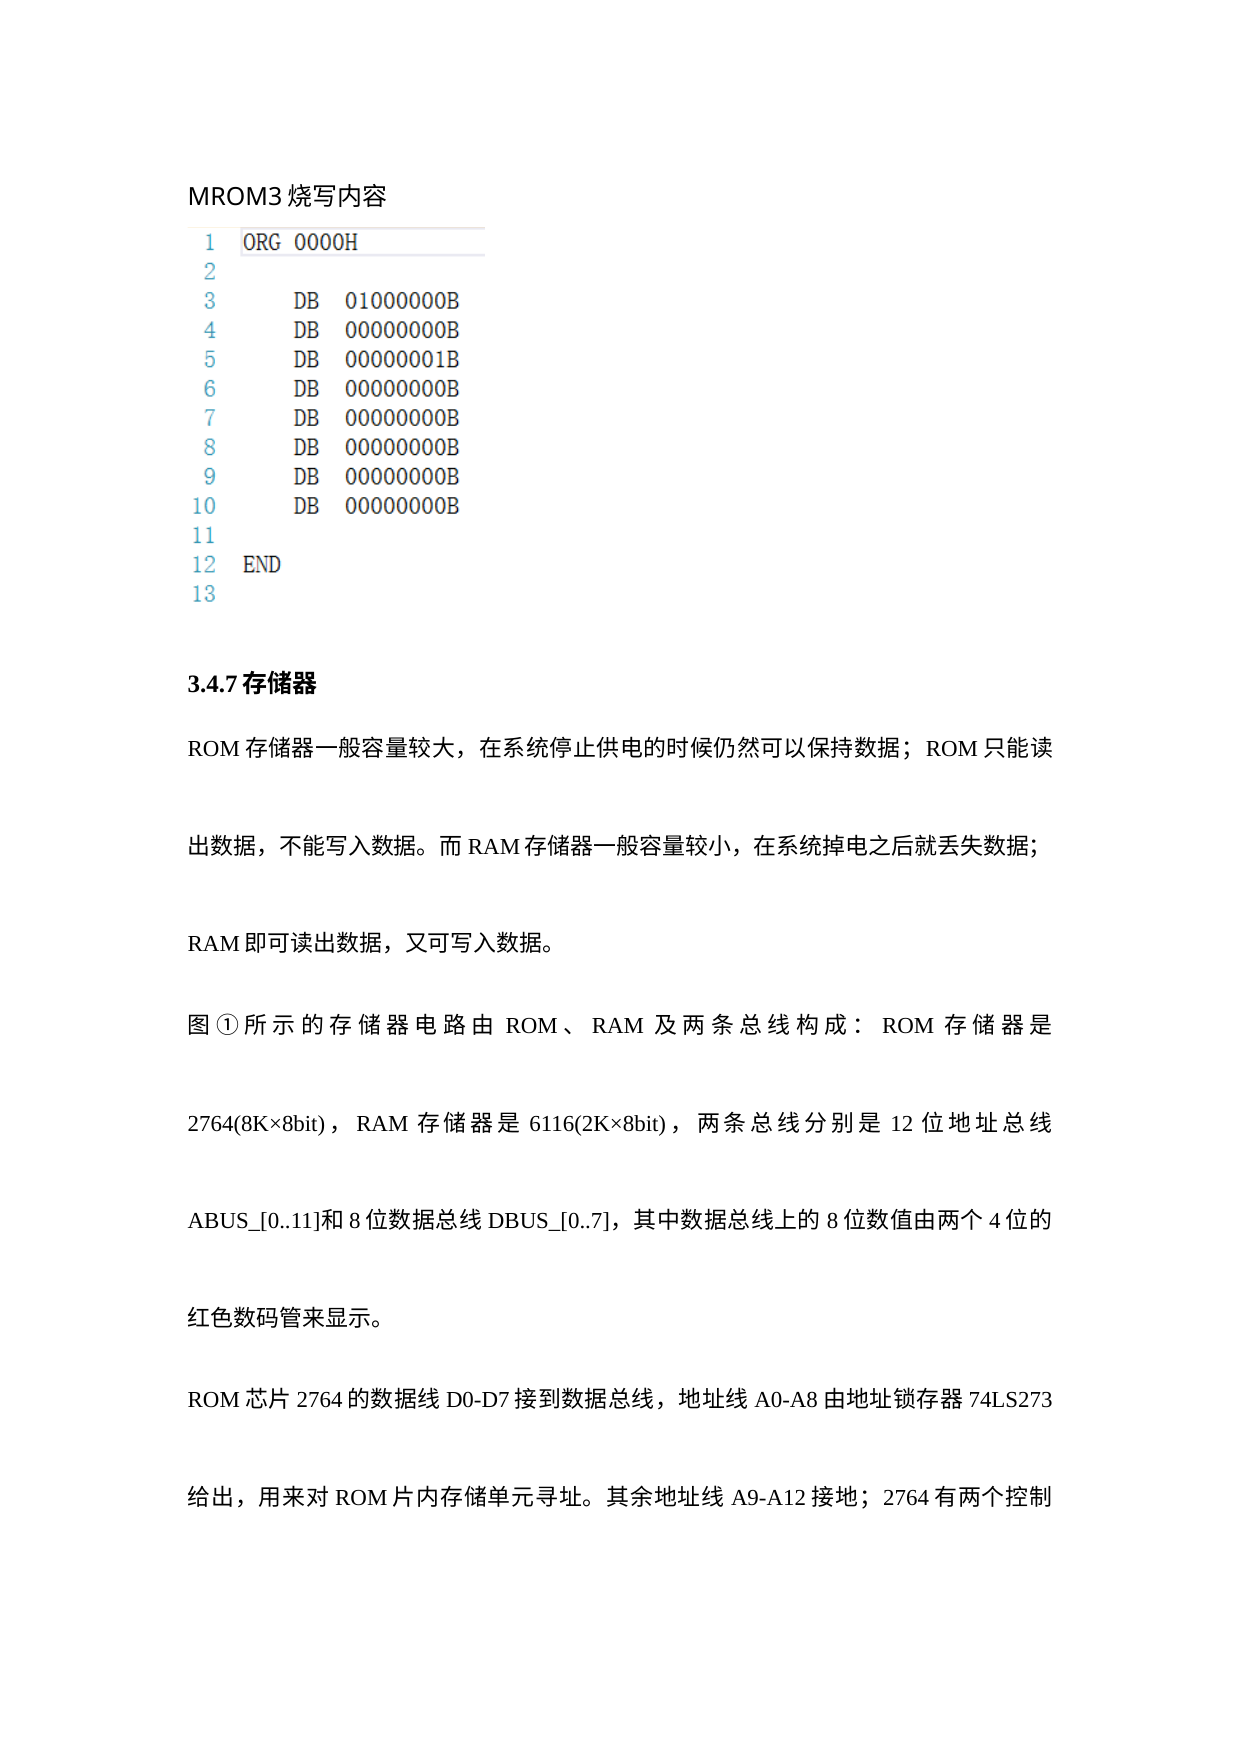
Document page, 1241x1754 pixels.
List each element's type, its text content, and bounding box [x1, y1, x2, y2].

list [187, 1365, 1053, 1528]
text MROM3烧写内容 [187, 162, 1053, 227]
picture [187, 227, 485, 626]
list 图①所示的存储器电路由ROM、RAM及两条总线构成：ROM存储器是2764(8K×8bit)，RAM存储器是6116(2K×8bit)，两条总线分别是12位地址总线ABUS_[0..11]和8位数据总线DBUS_[0..7]，其中数据总线上的8位数值由两个4位的红色数码管来显示。 [187, 991, 1053, 1348]
list ROM存储器一般容量较大，在系统停止供电的时候仍然可以保持数据；ROM只能读出数据，不能写入数据。而RAM存储器一般容量较小，在系统掉电之后就丢失数据；RAM即可读出数据，又可写入数据。 [187, 714, 1053, 974]
text 3.4.7存储器 [187, 649, 1053, 714]
